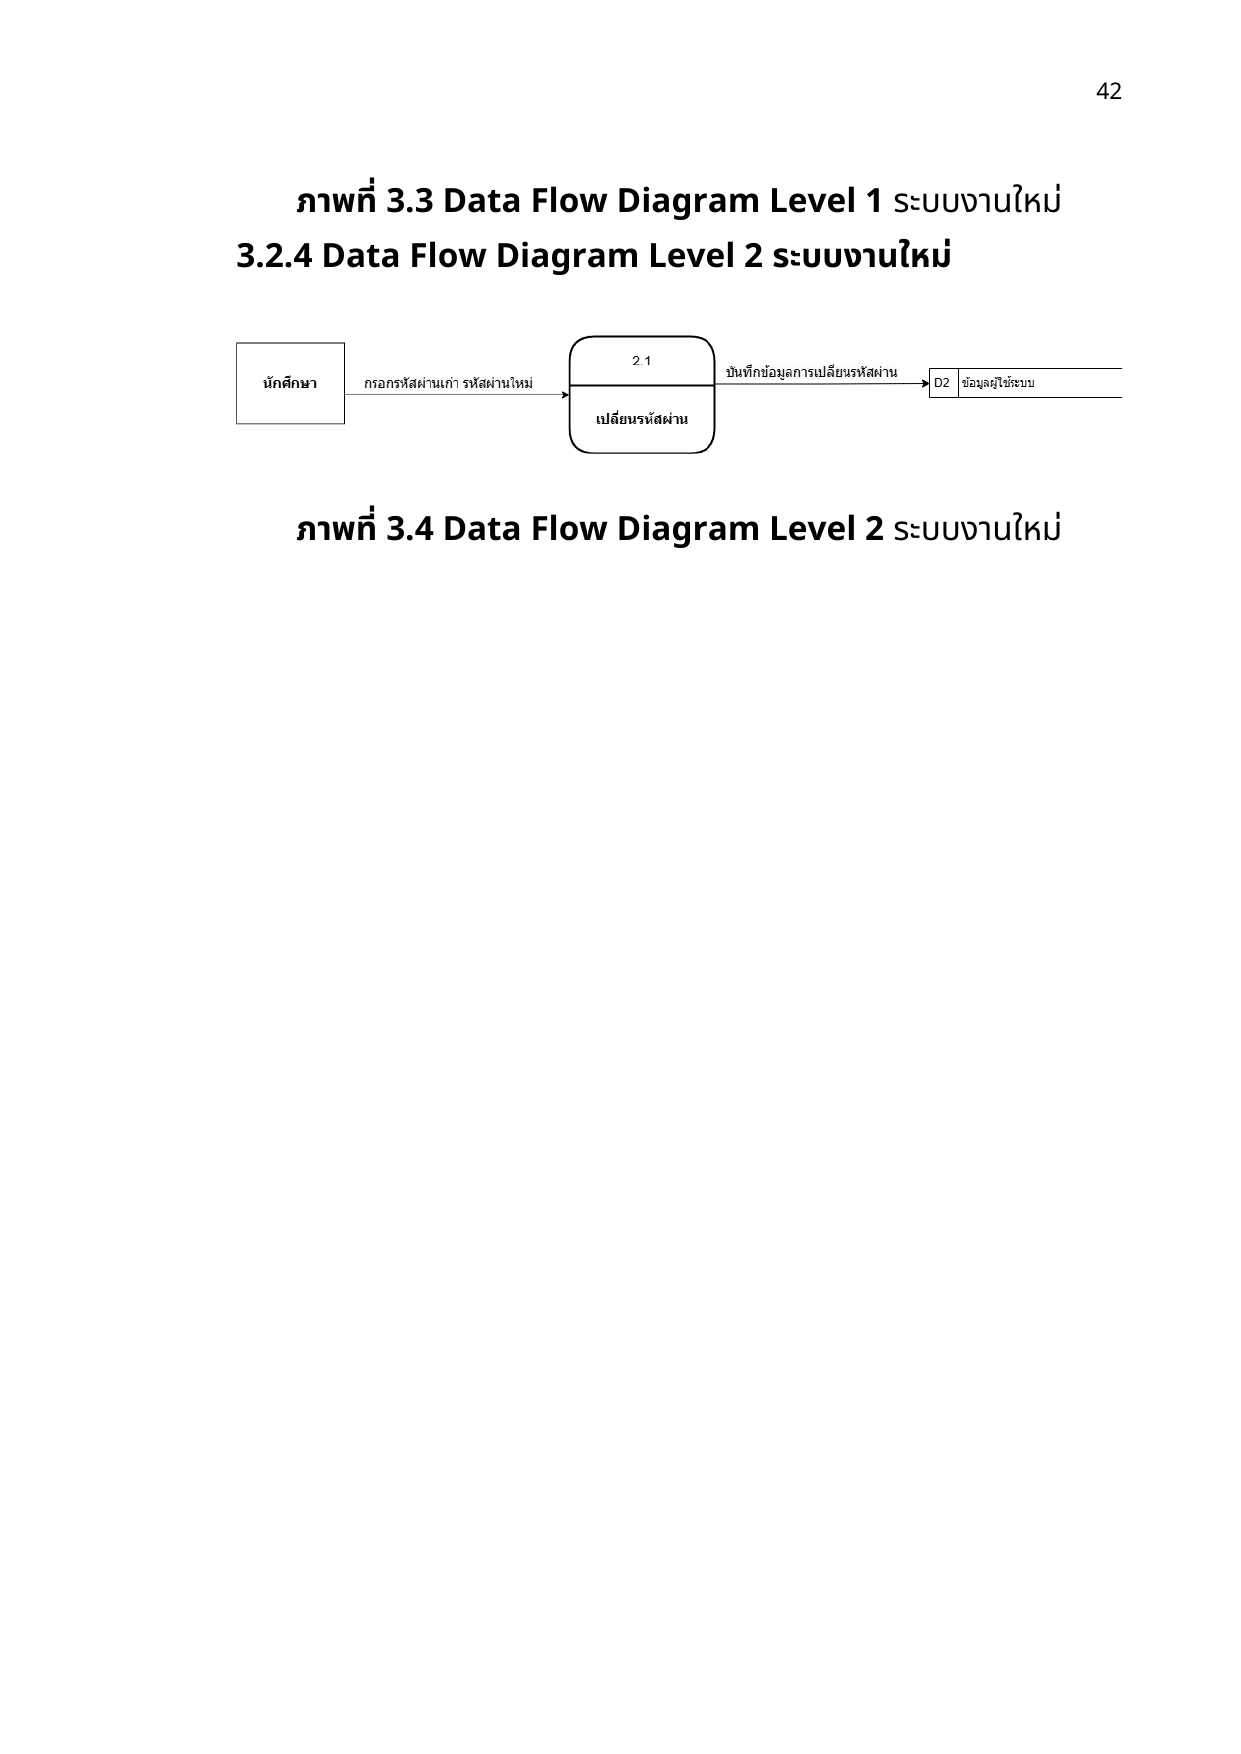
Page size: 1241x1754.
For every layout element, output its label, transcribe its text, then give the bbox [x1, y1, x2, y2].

text ภาพที่ 3.3 Data Flow Diagram Level 1 ระบบงานใหม่ [236, 177, 1122, 228]
picture [236, 335, 1123, 454]
text 3.2.4 Data Flow Diagram Level 2 ระบบงานใหม่ [236, 232, 1122, 282]
text ภาพที่ 3.4 Data Flow Diagram Level 2 ระบบงานใหม่ [236, 505, 1122, 556]
